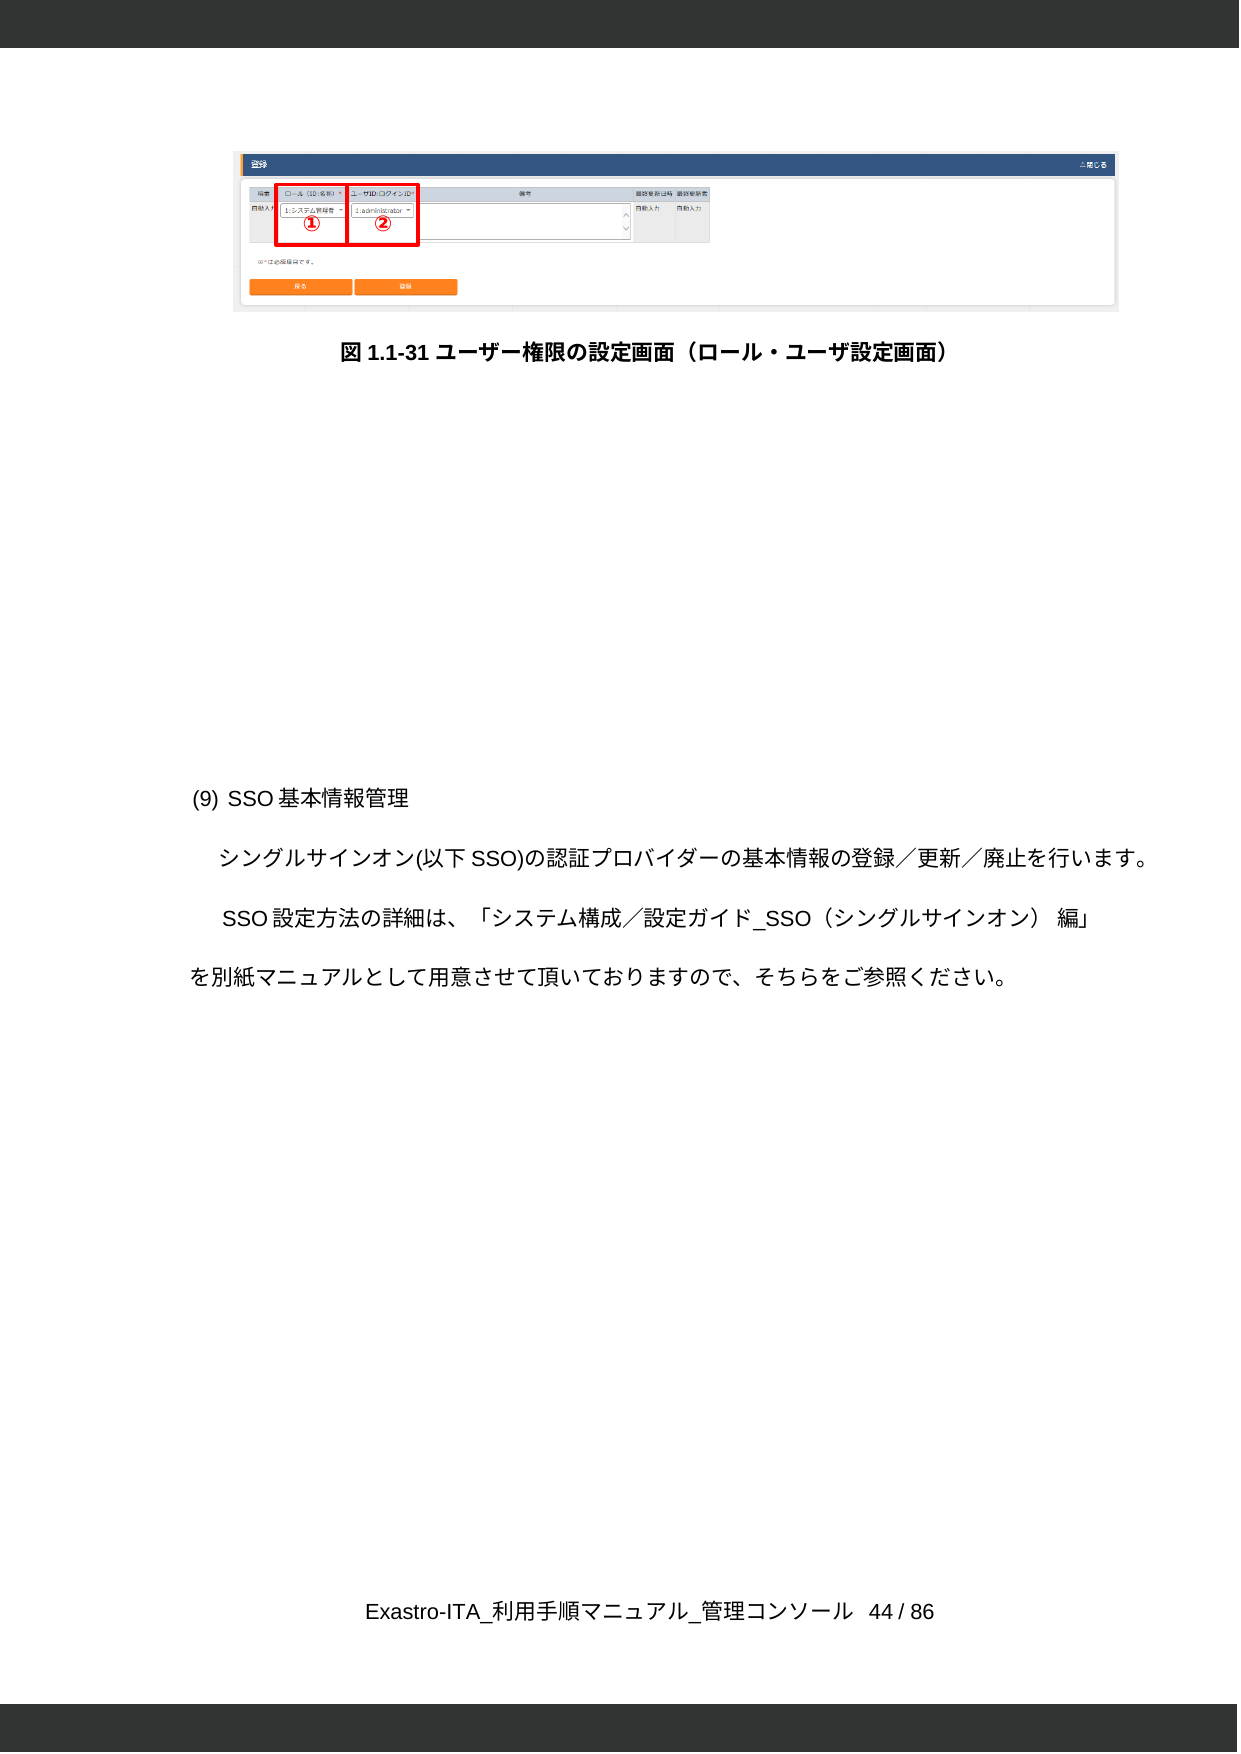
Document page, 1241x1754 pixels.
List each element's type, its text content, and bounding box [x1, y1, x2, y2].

text SSO設定方法の詳細は、「システム構成／設定ガイド_SSO（シングルサインオン） 編」 [189, 887, 1152, 946]
text 図 1.1-31 ユーザー権限の設定画面（ロール・ユーザ設定画面） [148, 321, 1152, 380]
picture [233, 151, 1119, 312]
picture [0, 1704, 1237, 1752]
subtitle SSO基本情報管理 [192, 767, 1152, 827]
text を別紙マニュアルとして用意させて頂いておりますので、そちらをご参照ください。 [189, 946, 1152, 1006]
picture [0, 0, 1239, 48]
text シングルサインオン(以下SSO)の認証プロバイダーの基本情報の登録／更新／廃止を行います。 [218, 827, 1152, 887]
